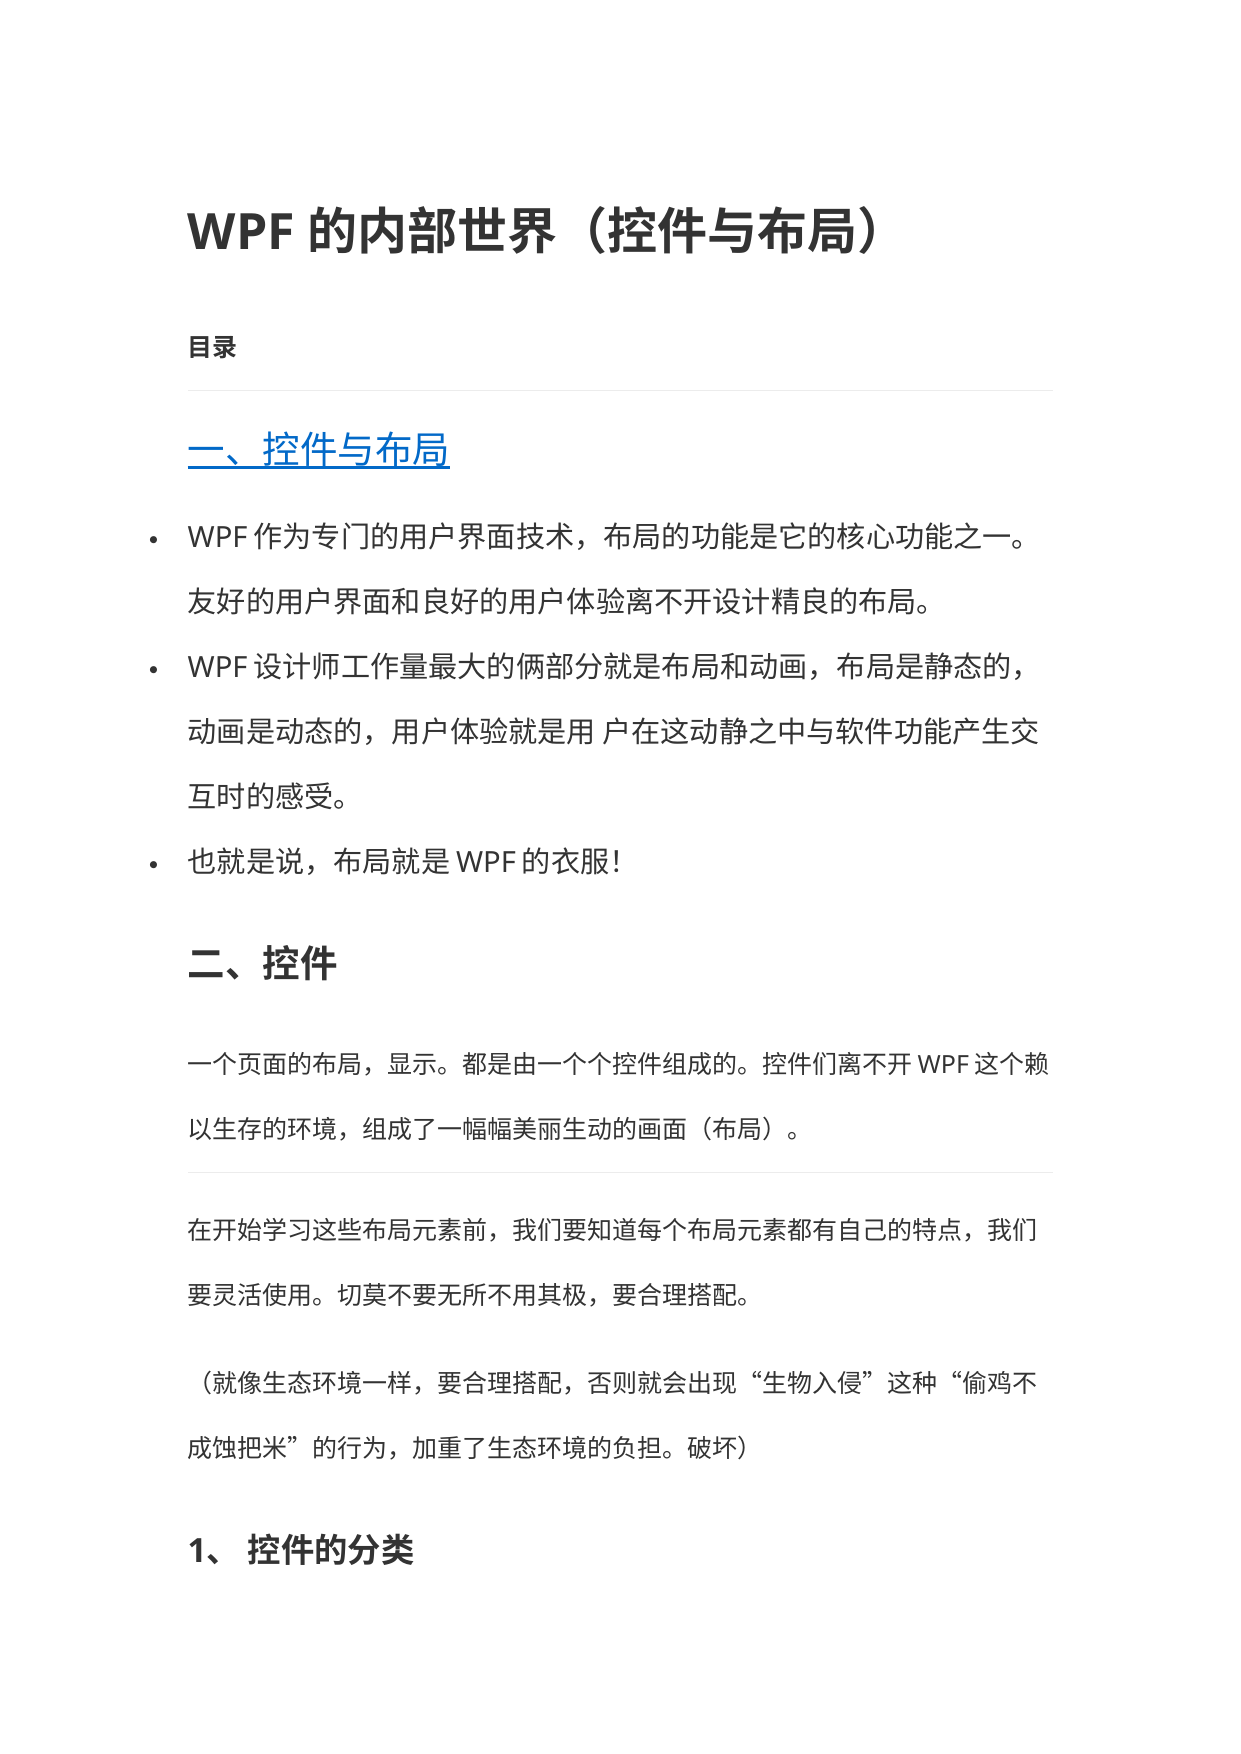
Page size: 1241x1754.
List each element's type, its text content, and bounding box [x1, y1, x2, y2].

text 二、控件 [187, 928, 1053, 993]
list WPF作为专门的用户界面技术，布局的功能是它的核心功能之一。友好的用户界面和良好的用户体验离不开设计精良的布局。 [150, 502, 1053, 632]
text 在开始学习这些布局元素前，我们要知道每个布局元素都有自己的特点，我们要灵活使用。切莫不要无所不用其极，要合理搭配。 [187, 1196, 1053, 1326]
text 一、控件与布局 [187, 414, 1053, 479]
text 一个页面的布局，显示。都是由一个个控件组成的。控件们离不开WPF这个赖以生存的环境，组成了一幅幅美丽生动的画面（布局）。 [187, 1030, 1053, 1173]
text 1、 控件的分类 [187, 1516, 1053, 1581]
text （就像生态环境一样，要合理搭配，否则就会出现“生物入侵”这种“偷鸡不成蚀把米”的行为，加重了生态环境的负担。破坏） [187, 1349, 1053, 1479]
list 也就是说，布局就是WPF的衣服！ [150, 827, 1053, 892]
text 目录 [187, 313, 1053, 391]
list WPF设计师工作量最大的俩部分就是布局和动画，布局是静态的，动画是动态的，用户体验就是用 户在这动静之中与软件功能产生交互时的感受。 [150, 632, 1053, 827]
text WPF 的内部世界（控件与布局） [187, 179, 1053, 276]
